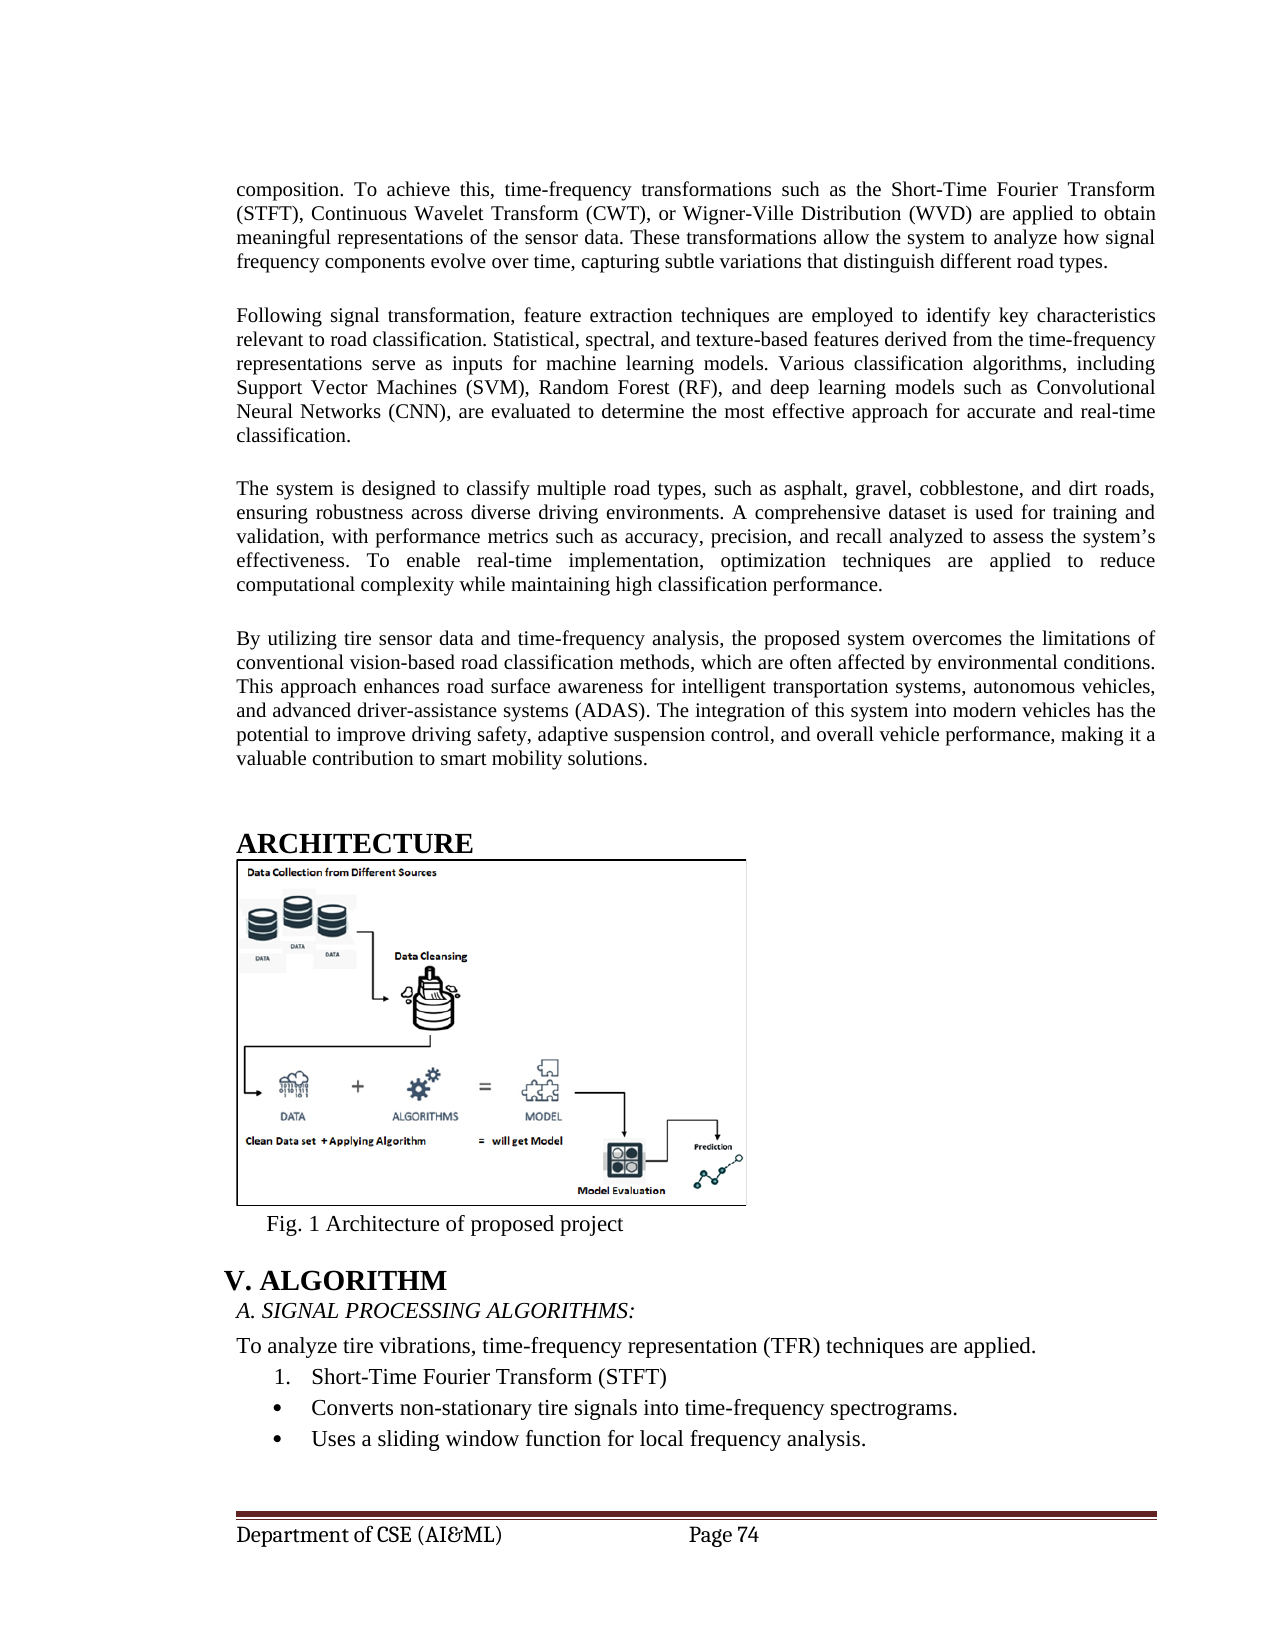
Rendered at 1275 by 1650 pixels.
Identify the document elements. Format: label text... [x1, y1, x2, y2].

text A. SIGNAL PROCESSING ALGORITHMS: [236, 1297, 1157, 1323]
list Converts non-stationary tire signals into time-frequency spectrograms. [274, 1394, 1104, 1421]
picture [236, 859, 747, 1206]
list Short-Time Fourier Transform (STFT) [274, 1363, 1104, 1389]
text Fig. 1 Architecture of proposed project [266, 1211, 1157, 1237]
text Following signal transformation, feature extraction techniques are employed to identify key characteristics relevant to road classification. Statistical, spectral, and texture-based features derived from the time-frequency representations serve as inputs for machine learning models. Various classification algorithms, including Support Vector Machines (SVM), Random Forest (RF), and deep learning models such as Convolutional Neural Networks (CNN), are evaluated to determine the most effective approach for accurate and real-time classification. [236, 303, 1157, 447]
subtitle ARCHITECTURE [236, 826, 1157, 859]
text To analyze tire vibrations, time-frequency representation (TFR) techniques are applied. [236, 1332, 1104, 1358]
text The system is designed to classify multiple road types, such as asphalt, gravel, cobblestone, and dirt roads, ensuring robustness across diverse driving environments. A comprehensive dataset is used for training and validation, with performance metrics such as accuracy, precision, and recall analyzed to assess the system’s effectiveness. To enable real-time implementation, optimization techniques are applied to reduce computational complexity while maintaining high classification performance. [236, 476, 1157, 596]
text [236, 177, 1157, 273]
list Uses a sliding window function for local frequency analysis. [274, 1425, 1104, 1452]
text By utilizing tire sensor data and time-frequency analysis, the proposed system overcomes the limitations of conventional vision-based road classification methods, which are often affected by environmental conditions. This approach enhances road surface awareness for intelligent transportation systems, autonomous vehicles, and advanced driver-assistance systems (ADAS). The integration of this system into modern vehicles has the potential to improve driving safety, adaptive suspension control, and overall vehicle performance, making it a valuable contribution to smart mobility solutions. [236, 626, 1157, 770]
subtitle V. ALGORITHM [224, 1263, 1152, 1297]
